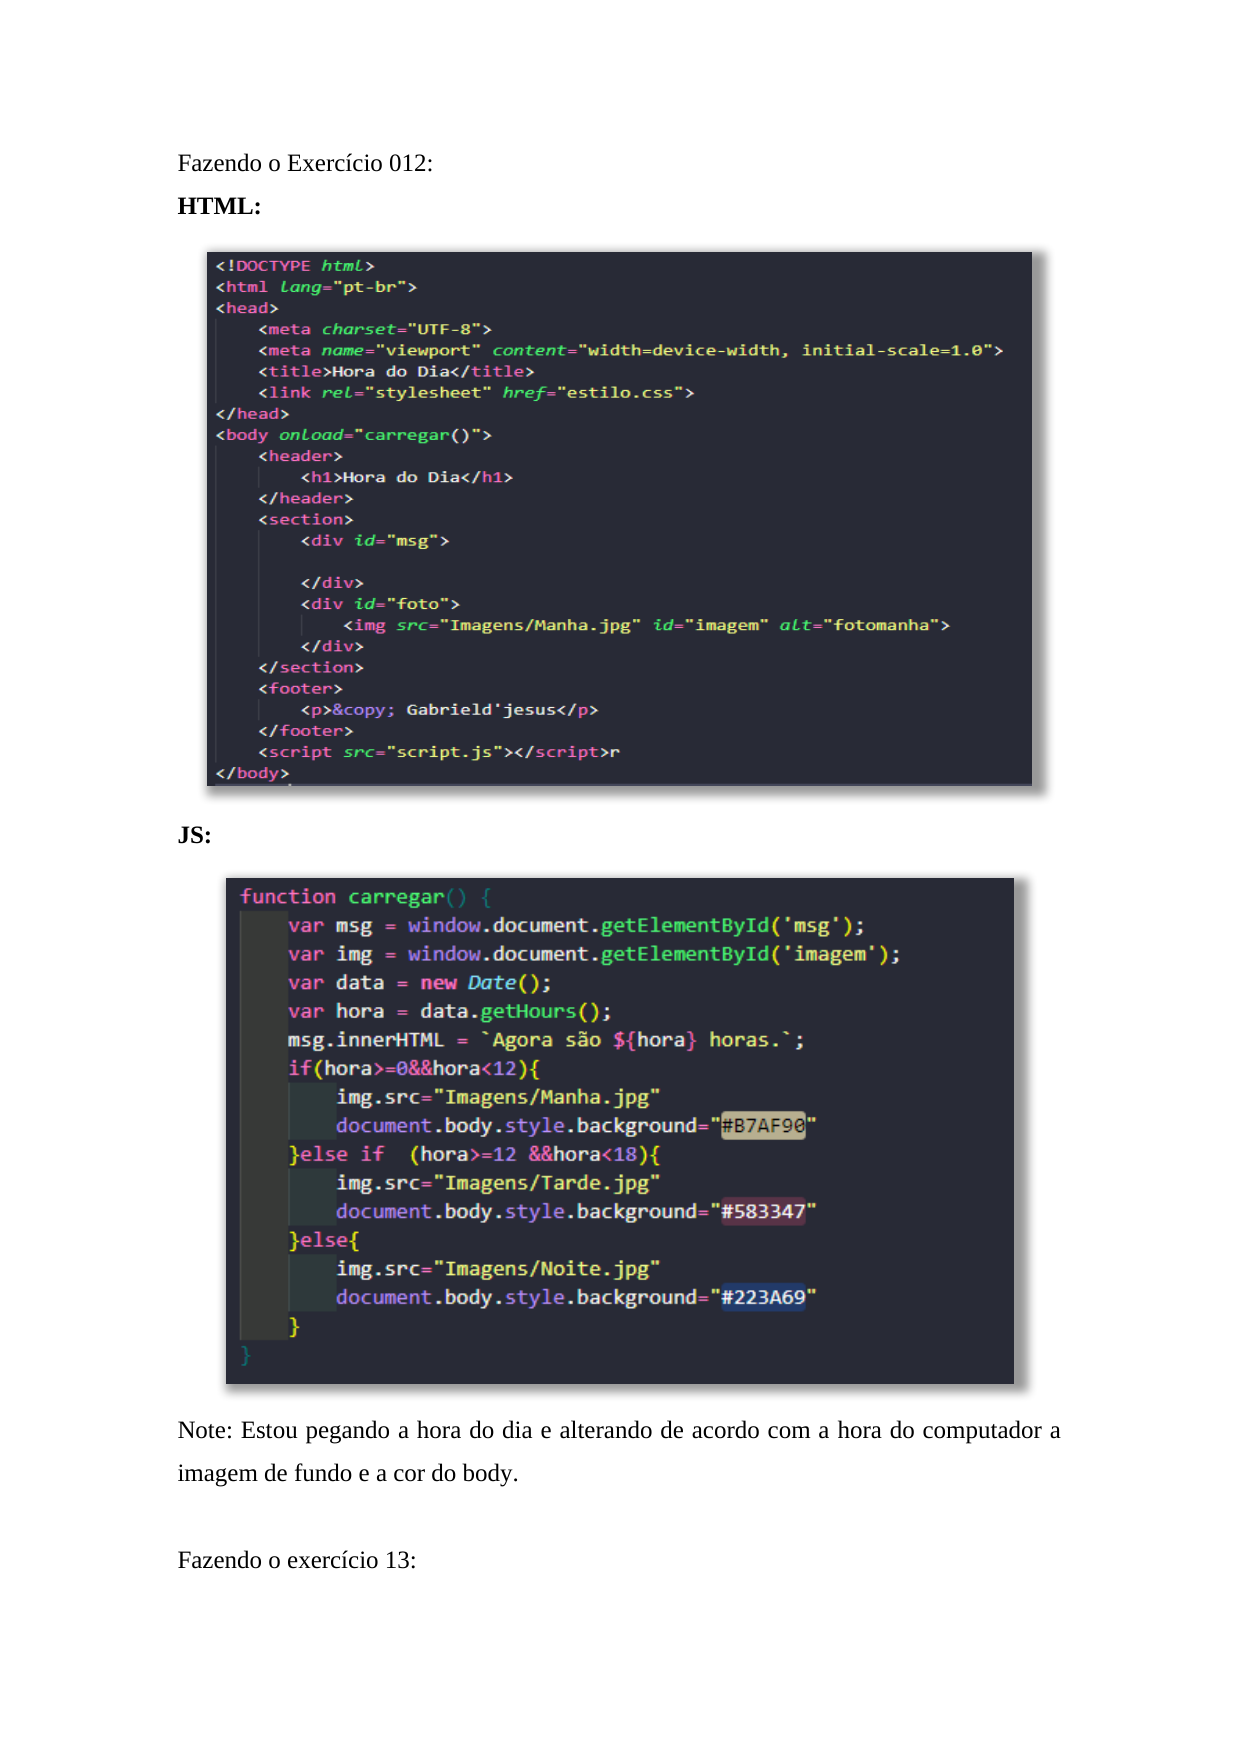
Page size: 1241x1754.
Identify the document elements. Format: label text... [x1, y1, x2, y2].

text Fazendo o exercício 13: [177, 1545, 1063, 1573]
text JS: [177, 820, 1063, 849]
picture [207, 252, 1032, 786]
text HTML: [177, 191, 1063, 219]
text Note: Estou pegando a hora do dia e alterando de acordo com a hora do computador a imagem de fundo e a cor do body. [177, 1415, 1063, 1487]
text Fazendo o Exercício 012: [177, 148, 1063, 176]
picture [226, 878, 1014, 1384]
